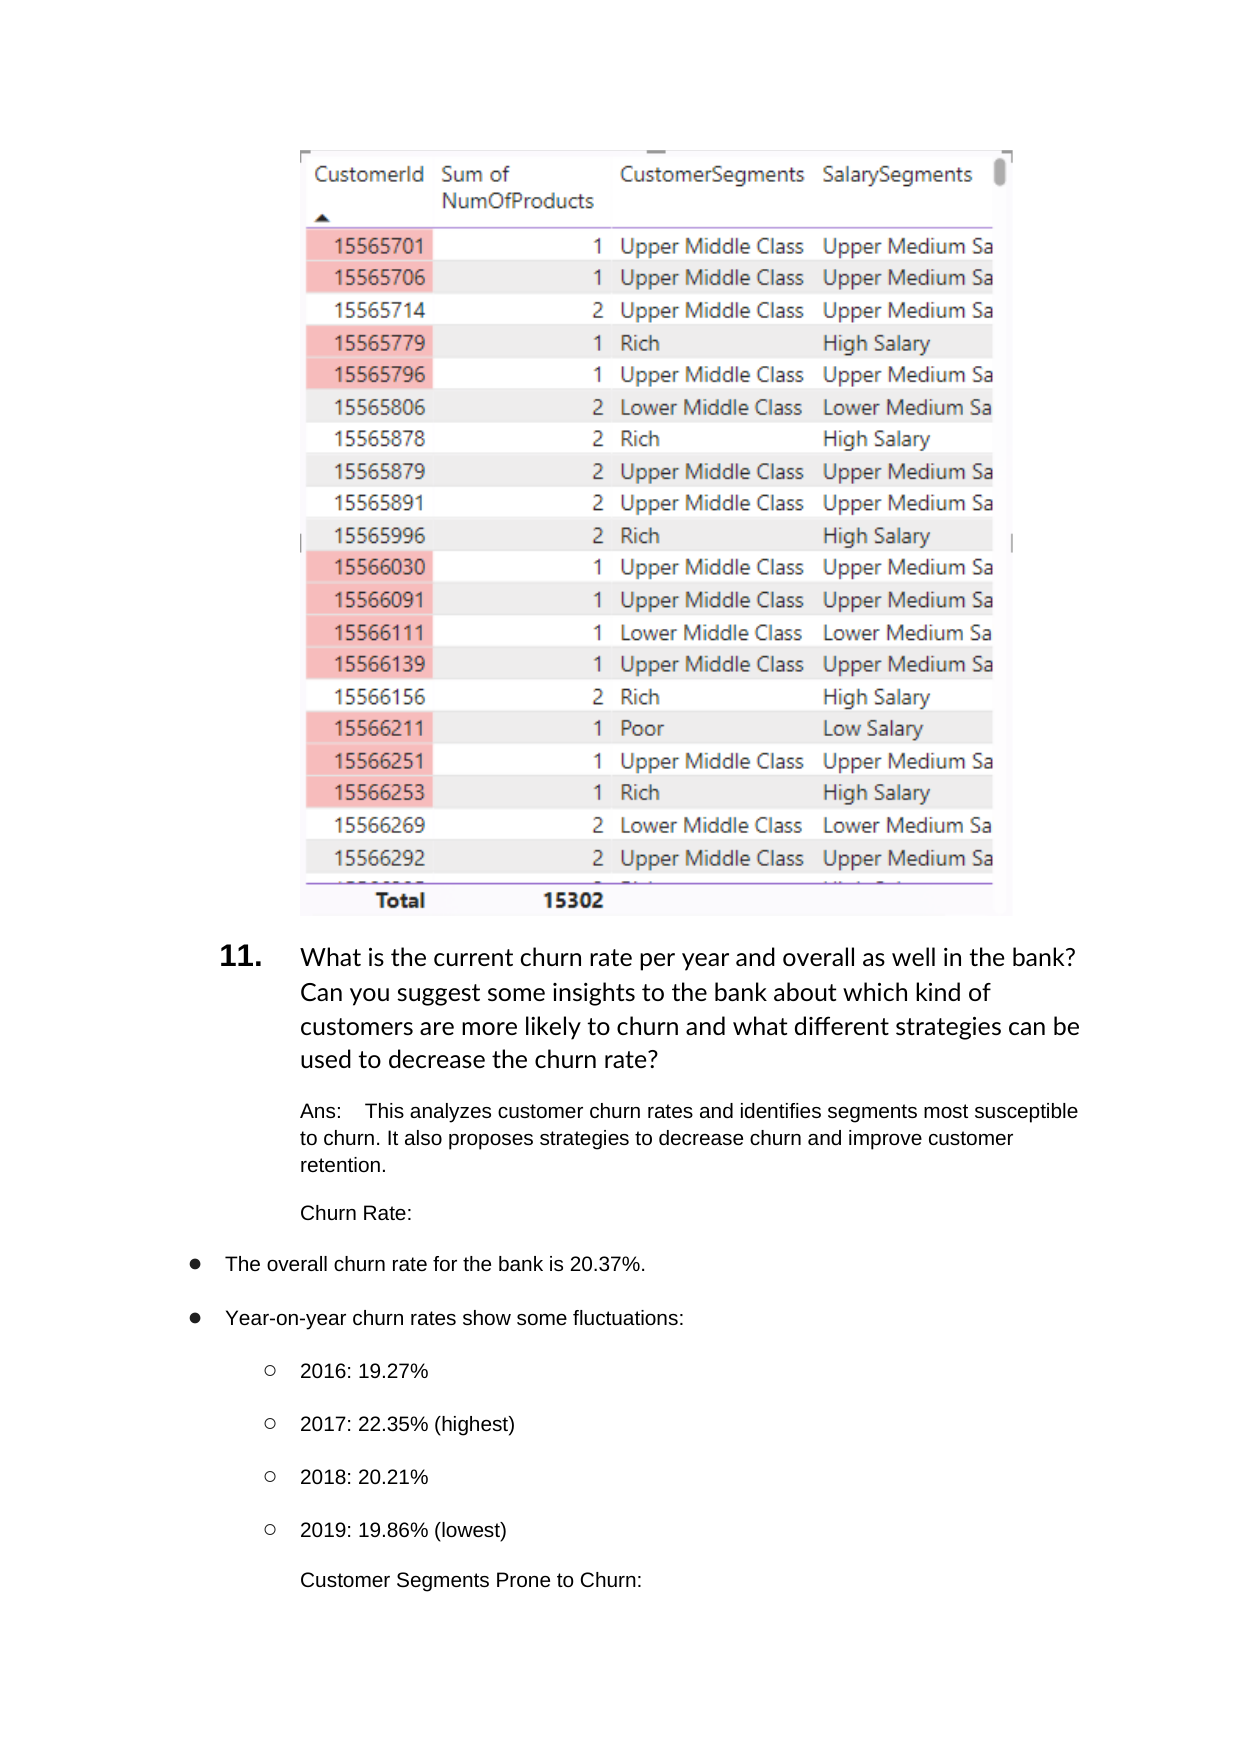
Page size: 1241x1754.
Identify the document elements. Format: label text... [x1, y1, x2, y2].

text Ans: This analyzes customer churn rates and identifies segments most susceptible to churn. It also proposes strategies to decrease churn and improve customer retention. [300, 1099, 1090, 1177]
picture [300, 150, 1013, 916]
list 2017: 22.35% (highest) [262, 1408, 1090, 1437]
text Churn Rate: [300, 1201, 1090, 1224]
list 2018: 20.21% [262, 1461, 1090, 1490]
list The overall churn rate for the bank is 20.37%. [187, 1248, 1090, 1277]
list 2016: 19.27% [262, 1355, 1090, 1383]
text Customer Segments Prone to Churn: [300, 1568, 1090, 1592]
list What is the current churn rate per year and overall as well in the bank? Can you suggest some insights to the bank about which kind of customers are more likely to churn and what different strategies can be used to decrease the churn rate? [262, 937, 1090, 1074]
list Year-on-year churn rates show some fluctuations: [187, 1302, 1090, 1330]
list 2019: 19.86% (lowest) [262, 1514, 1090, 1543]
